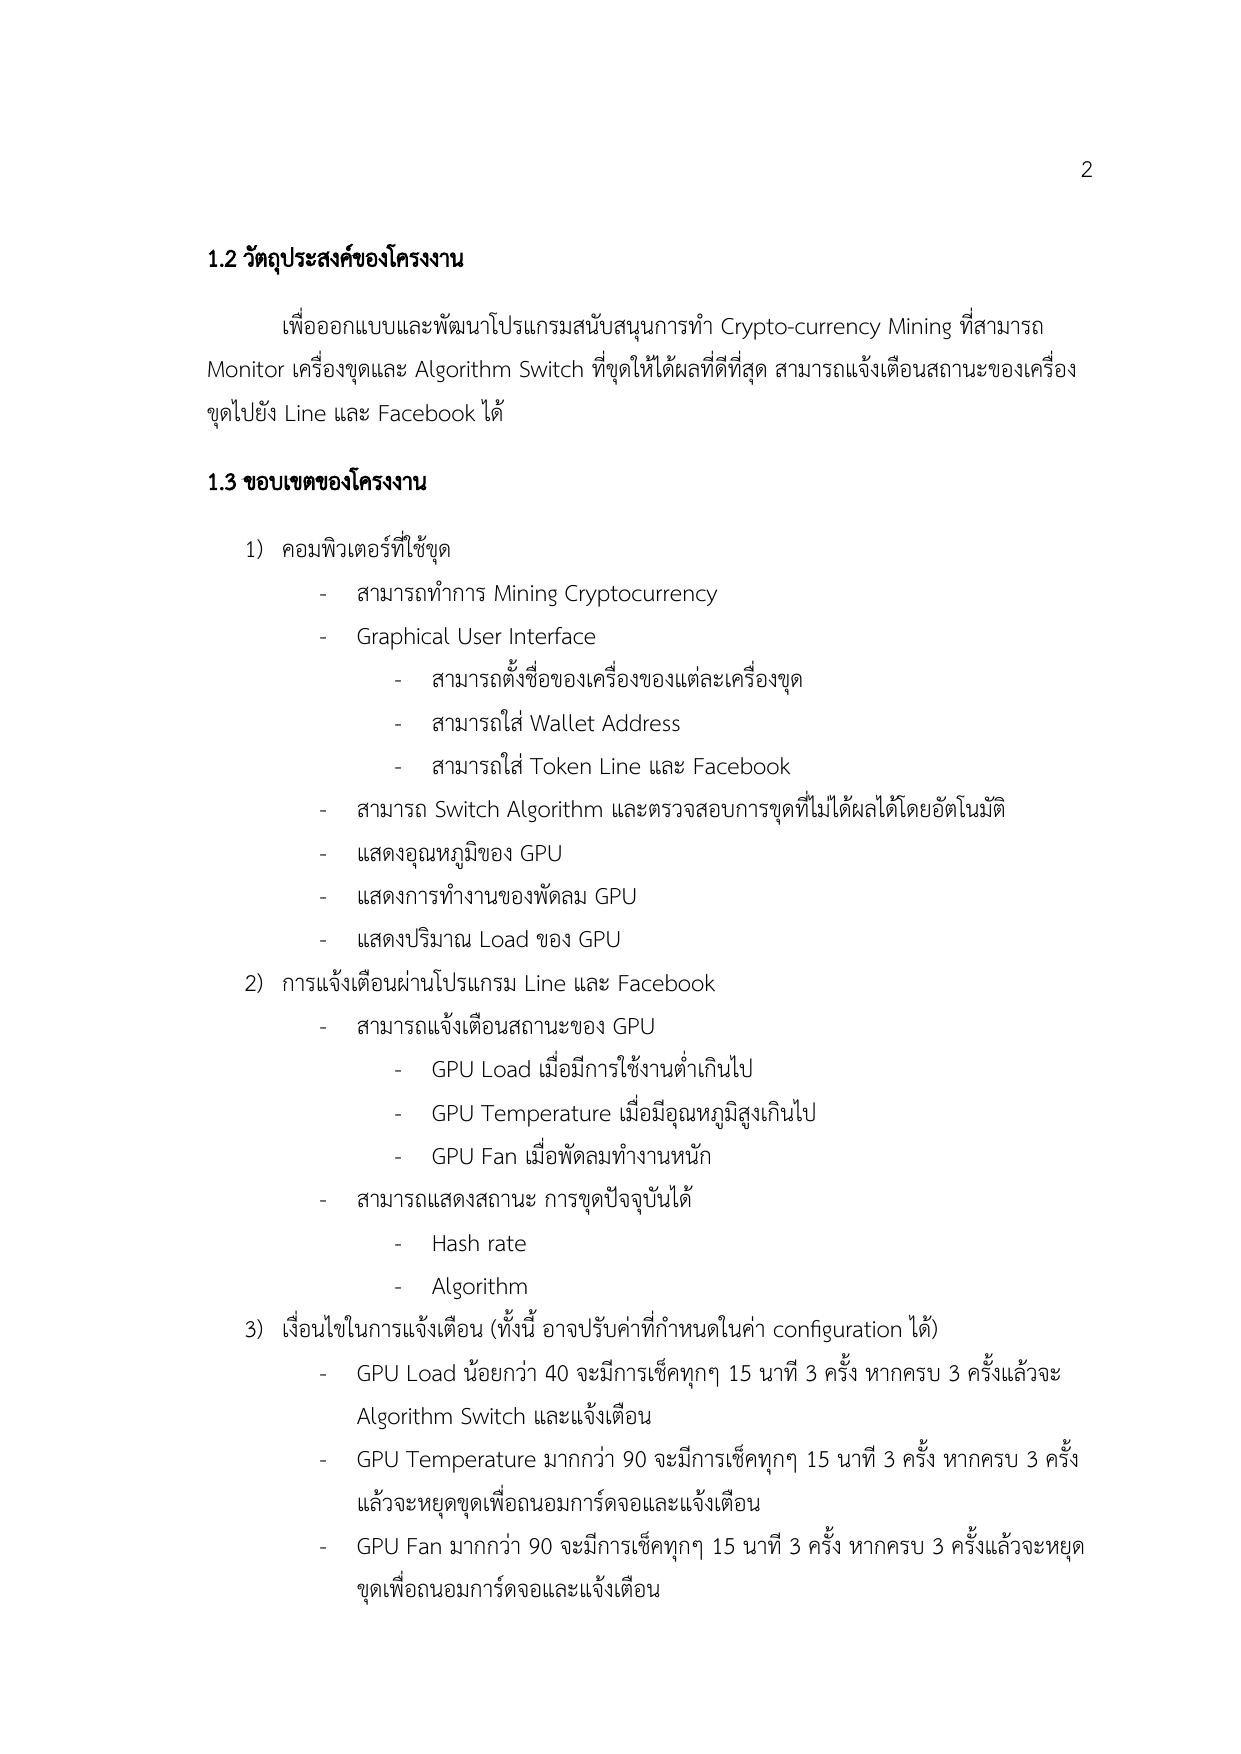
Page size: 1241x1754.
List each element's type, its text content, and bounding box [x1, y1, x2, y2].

list Algorithm [394, 1265, 1092, 1303]
list แสดงปริมาณ Load ของ GPU [319, 918, 1092, 956]
list GPU Load น้อยกว่า 40 จะมีการเช็คทุกๆ 15 นาที 3 ครั้ง หากครบ 3 ครั้งแล้วจะ Algorithm Switch และแจ้งเตือน [319, 1352, 1092, 1433]
list สามารถใส่ Wallet Address [394, 702, 1092, 739]
list สามารถแสดงสถานะ การขุดปัจจุบันได้ [319, 1178, 1092, 1216]
list GPU Fan มากกว่า 90 จะมีการเช็คทุกๆ 15 นาที 3 ครั้ง หากครบ 3 ครั้งแล้วจะหยุดขุดเพื่อถนอมการ์ดจอและแจ้งเตือน [319, 1525, 1092, 1606]
list คอมพิวเตอร์ที่ใช้ขุด [244, 528, 1092, 566]
text เพื่อออกแบบและพัฒนาโปรแกรมสนับสนุนการทำ Crypto-currency Mining ที่สามารถ Monitor เครื่องขุดและ Algorithm Switch ที่ขุดให้ได้ผลที่ดีที่สุด สามารถแจ้งเตือนสถานะของเครื่องขุดไปยัง Line และ Facebook ได้ [207, 305, 1092, 429]
list GPU Load เมื่อมีการใช้งานต่ำเกินไป [394, 1048, 1092, 1086]
list แสดงอุณหภูมิของ GPU [319, 832, 1092, 869]
list Graphical User Interface [319, 615, 1092, 653]
list GPU Temperature มากกว่า 90 จะมีการเช็คทุกๆ 15 นาที 3 ครั้ง หากครบ 3 ครั้งแล้วจะหยุดขุดเพื่อถนอมการ์ดจอและแจ้งเตือน [319, 1438, 1092, 1519]
list เงื่อนไขในการแจ้งเตือน (ทั้งนี้ อาจปรับค่าที่กำหนดในค่า configuration ได้) [244, 1308, 1092, 1346]
subtitle ขอบเขตของโครงงาน [207, 460, 1092, 498]
list GPU Temperature เมื่อมีอุณหภูมิสูงเกินไป [394, 1092, 1092, 1129]
list สามารถ Switch Algorithm และตรวจสอบการขุดที่ไม่ได้ผลได้โดยอัตโนมัติ [319, 788, 1092, 826]
list สามารถแจ้งเตือนสถานะของ GPU [319, 1005, 1092, 1043]
subtitle วัตถุประสงค์ของโครงงาน [207, 237, 1092, 274]
list การแจ้งเตือนผ่านโปรแกรม Line และ Facebook [244, 962, 1092, 999]
list สามารถใส่ Token Line และ Facebook [394, 745, 1092, 783]
list สามารถทำการ Mining Cryptocurrency [319, 572, 1092, 609]
list สามารถตั้งชื่อของเครื่องของแต่ละเครื่องขุด [394, 658, 1092, 696]
list Hash rate [394, 1222, 1092, 1259]
list แสดงการทำงานของพัดลม GPU [319, 875, 1092, 913]
list GPU Fan เมื่อพัดลมทำงานหนัก [394, 1135, 1092, 1173]
